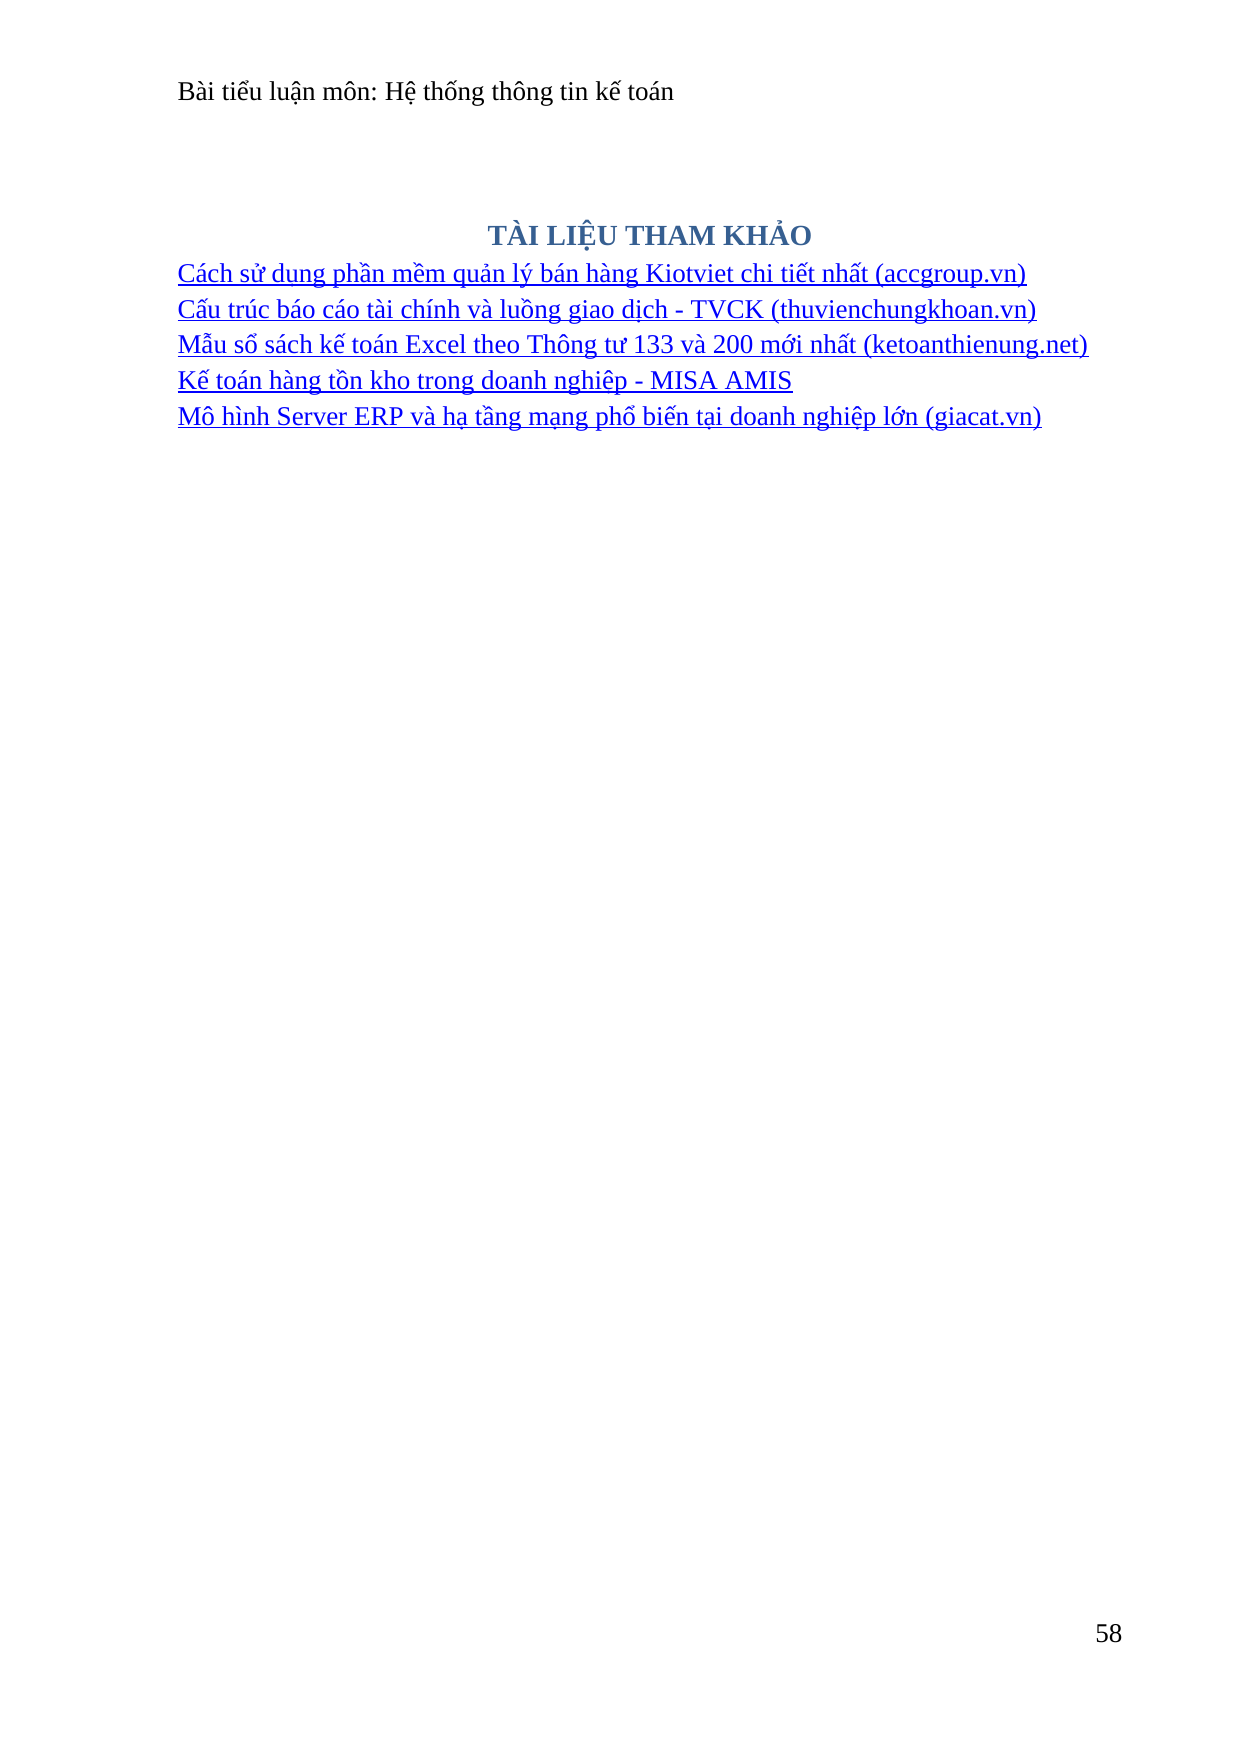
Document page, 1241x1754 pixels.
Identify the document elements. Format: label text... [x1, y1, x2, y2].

text Kế toán hàng tồn kho trong doanh nghiệp - MISA AMIS [177, 364, 1122, 395]
subtitle TÀI LIỆU THAM KHẢO [177, 218, 1122, 252]
text Cấu trúc báo cáo tài chính và luồng giao dịch - TVCK (thuvienchungkhoan.vn) [177, 293, 1122, 324]
text Mẫu sổ sách kế toán Excel theo Thông tư 133 và 200 mới nhất (ketoanthienung.net) [177, 328, 1122, 359]
text Mô hình Server ERP và hạ tầng mạng phổ biến tại doanh nghiệp lớn (giacat.vn) [177, 400, 1122, 431]
text Cách sử dụng phần mềm quản lý bán hàng Kiotviet chi tiết nhất (accgroup.vn) [177, 257, 1122, 288]
